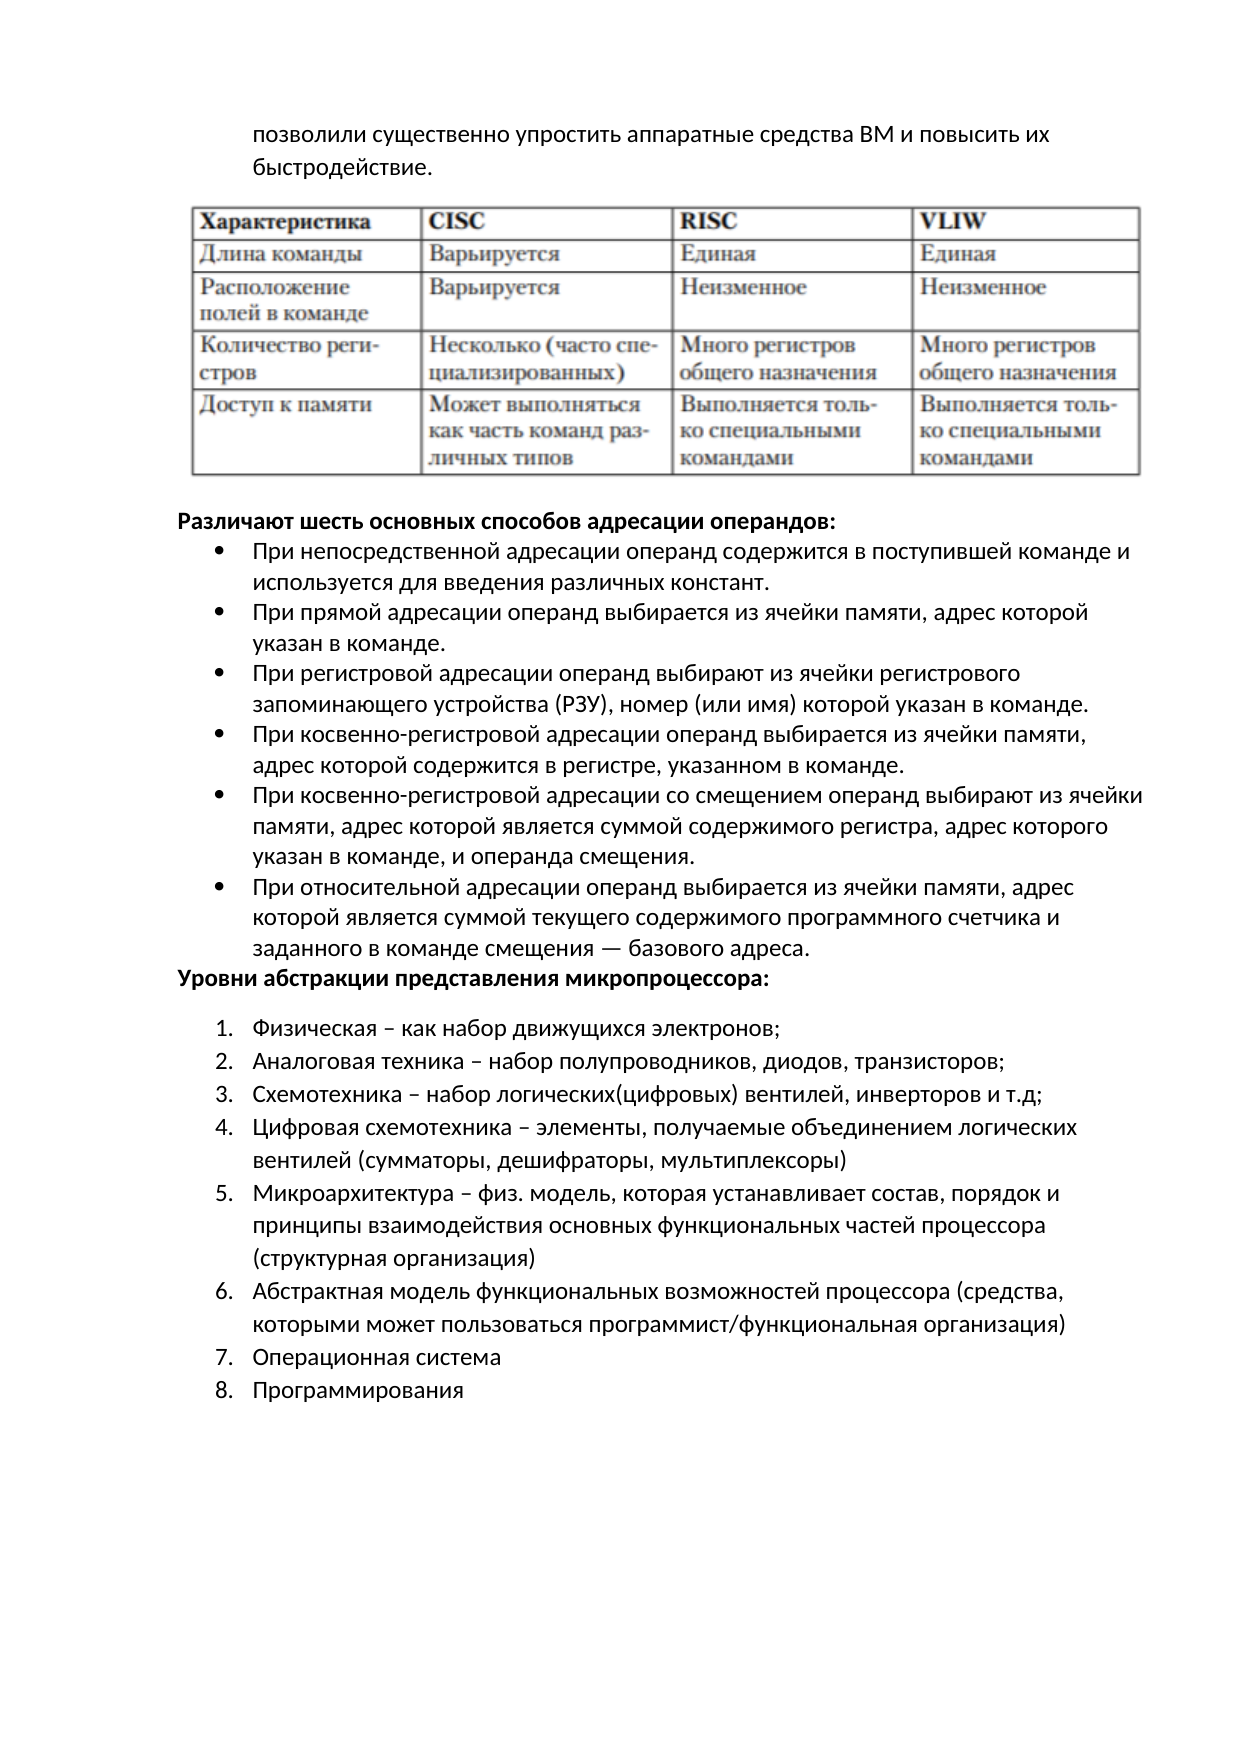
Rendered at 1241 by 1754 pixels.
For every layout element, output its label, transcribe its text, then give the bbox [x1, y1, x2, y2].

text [252, 118, 1152, 182]
text Различают шесть основных способов адресации операндов: [177, 505, 1152, 535]
text Уровни абстракции представления микропроцессора: [177, 963, 1152, 993]
list Аналоговая техника – набор полупроводников, диодов, транзисторов; [215, 1045, 1152, 1076]
list Микроархитектура – физ. модель, которая устанавливает состав, порядок и принципы взаимодействия основных функциональных частей процессора (структурная организация) [215, 1177, 1152, 1273]
list Абстрактная модель функциональных возможностей процессора (средства, которыми может пользоваться программист/функциональная организация) [215, 1276, 1152, 1339]
picture [177, 200, 1152, 486]
list При регистровой адресации операнд выбирают из ячейки регистрового запоминающего устройства (РЗУ), номер (или имя) которой указан в команде. [215, 657, 1152, 718]
list При прямой адресации операнд выбирается из ячейки памяти, адрес которой указан в команде. [215, 596, 1152, 657]
list Физическая – как набор движущихся электронов; [215, 1012, 1152, 1043]
list При непосредственной адресации операнд содержится в поступившей команде и используется для введения различных констант. [215, 535, 1152, 596]
list Программирования [215, 1374, 1152, 1405]
list При косвенно-регистровой адресации операнд выбирается из ячейки памяти, адрес которой содержится в регистре, указанном в команде. [215, 718, 1152, 779]
list Операционная система [215, 1341, 1152, 1372]
list При относительной адресации операнд выбирается из ячейки памяти, адрес которой является суммой текущего содержимого программного счетчика и заданного в команде смещения — базового адреса. [215, 871, 1152, 963]
list Цифровая схемотехника – элементы, получаемые объединением логических вентилей (сумматоры, дешифраторы, мультиплексоры) [215, 1111, 1152, 1174]
list Схемотехника – набор логических(цифровых) вентилей, инверторов и т.д; [215, 1078, 1152, 1108]
list При косвенно-регистровой адресации со смещением операнд выбирают из ячейки памяти, адрес которой является суммой содержимого регистра, адрес которого указан в команде, и операнда смещения. [215, 779, 1152, 871]
